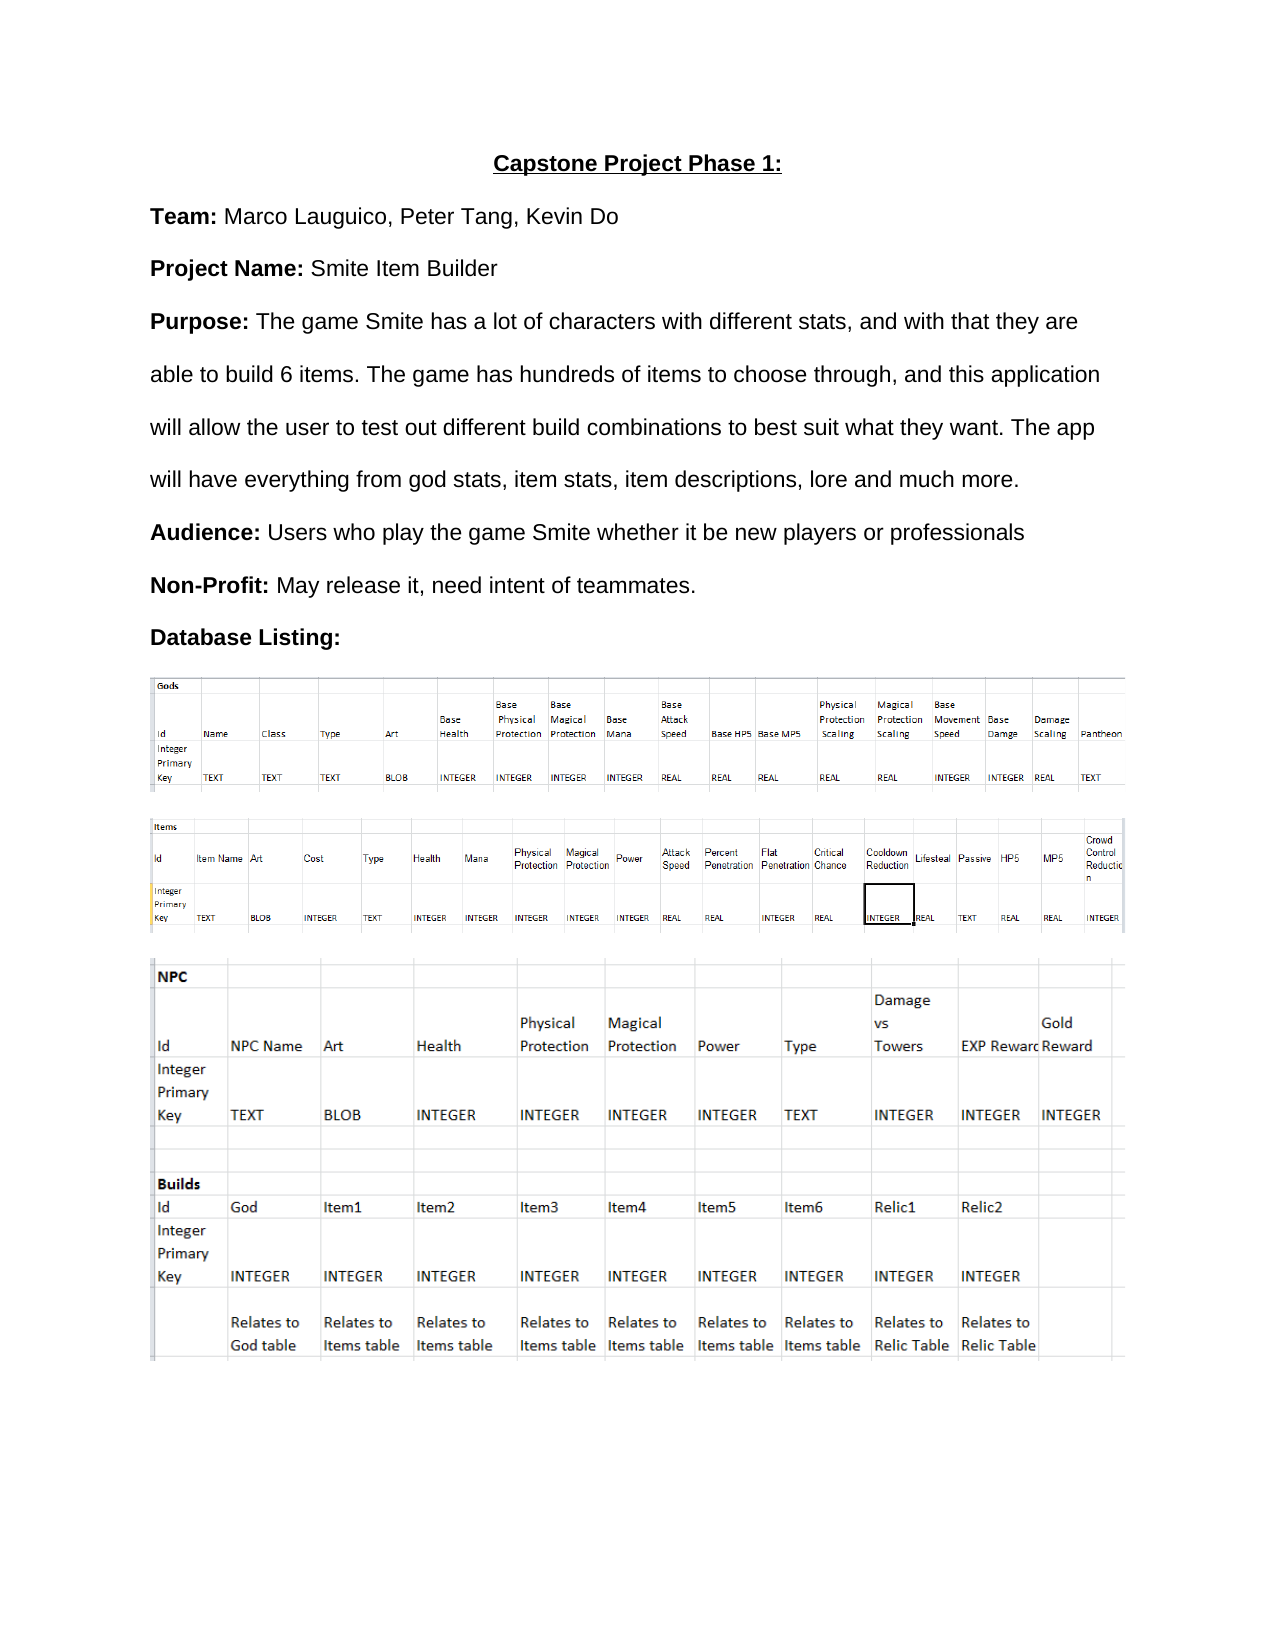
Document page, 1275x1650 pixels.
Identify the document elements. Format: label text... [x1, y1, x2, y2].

text Audience: Users who play the game Smite whether it be new players or professionals [150, 519, 1125, 545]
text Project Name: Smite Item Builder [150, 255, 1125, 282]
text Team: Marco Lauguico, Peter Tang, Kevin Do [150, 203, 1125, 229]
text Database Listing: [150, 624, 1125, 651]
text Non-Profit: May release it, need intent of teammates. [150, 572, 1125, 598]
picture [150, 818, 1125, 933]
text Capstone Project Phase 1: [150, 150, 1125, 176]
text Purpose: The game Smite has a lot of characters with different stats, and with that they are able to build 6 items. The game has hundreds of items to choose through, and this application will allow the user to test out different build combinations to best suit what they want. The app will have everything from god stats, item stats, item descriptions, lore and much more. [150, 308, 1125, 493]
picture [150, 677, 1125, 792]
picture [150, 958, 1125, 1361]
